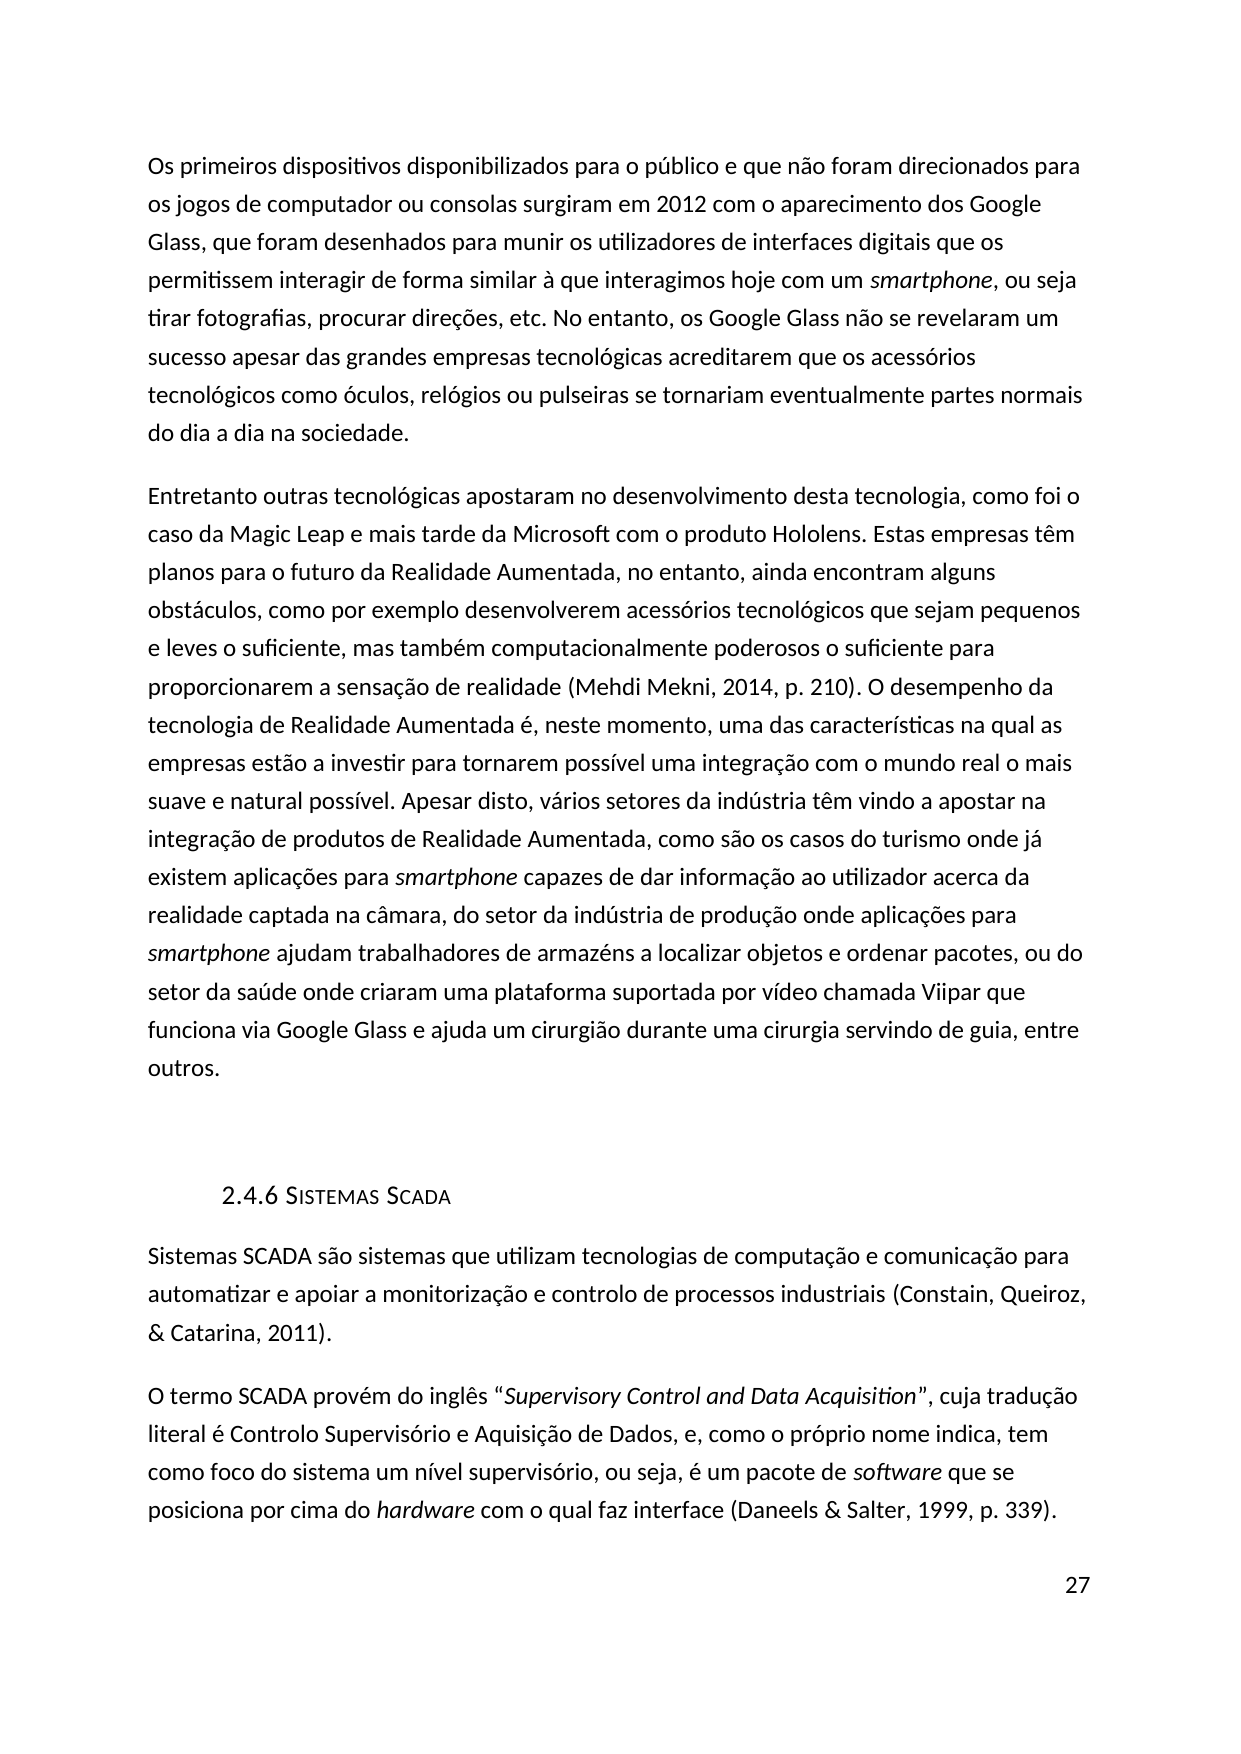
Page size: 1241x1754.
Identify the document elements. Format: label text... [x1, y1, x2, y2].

subtitle 2.4.6 Sistemas Scada [148, 1178, 1090, 1211]
text O termo SCADA provém do inglês “Supervisory Control and Data Acquisition”, cuja tradução literal é Controlo Supervisório e Aquisição de Dados, e, como o próprio nome indica, tem como foco do sistema um nível supervisório, ou seja, é um pacote de software que se posiciona por cima do hardware com o qual faz interface (Daneels & Salter, 1999, p. 339). [148, 1380, 1090, 1525]
text Os primeiros dispositivos disponibilizados para o público e que não foram direcionados para os jogos de computador ou consolas surgiram em 2012 com o aparecimento dos Google Glass, que foram desenhados para munir os utilizadores de interfaces digitais que os permitissem interagir de forma similar à que interagimos hoje com um smartphone, ou seja tirar fotografias, procurar direções, etc. No entanto, os Google Glass não se revelaram um sucesso apesar das grandes empresas tecnológicas acreditarem que os acessórios tecnológicos como óculos, relógios ou pulseiras se tornariam eventualmente partes normais do dia a dia na sociedade. [148, 150, 1090, 447]
text Sistemas SCADA são sistemas que utilizam tecnologias de computação e comunicação para automatizar e apoiar a monitorização e controlo de processos industriais (Constain, Queiroz, & Catarina, 2011). [148, 1240, 1090, 1347]
text Entretanto outras tecnológicas apostaram no desenvolvimento desta tecnologia, como foi o caso da Magic Leap e mais tarde da Microsoft com o produto Hololens. Estas empresas têm planos para o futuro da Realidade Aumentada, no entanto, ainda encontram alguns obstáculos, como por exemplo desenvolverem acessórios tecnológicos que sejam pequenos e leves o suficiente, mas também computacionalmente poderosos o suficiente para proporcionarem a sensação de realidade (Mehdi Mekni, 2014, p. 210). O desempenho da tecnologia de Realidade Aumentada é, neste momento, uma das características na qual as empresas estão a investir para tornarem possível uma integração com o mundo real o mais suave e natural possível. Apesar disto, vários setores da indústria têm vindo a apostar na integração de produtos de Realidade Aumentada, como são os casos do turismo onde já existem aplicações para smartphone capazes de dar informação ao utilizador acerca da realidade captada na câmara, do setor da indústria de produção onde aplicações para smartphone ajudam trabalhadores de armazéns a localizar objetos e ordenar pacotes, ou do setor da saúde onde criaram uma plataforma suportada por vídeo chamada Viipar que funciona via Google Glass e ajuda um cirurgião durante uma cirurgia servindo de guia, entre outros. [148, 480, 1090, 1082]
